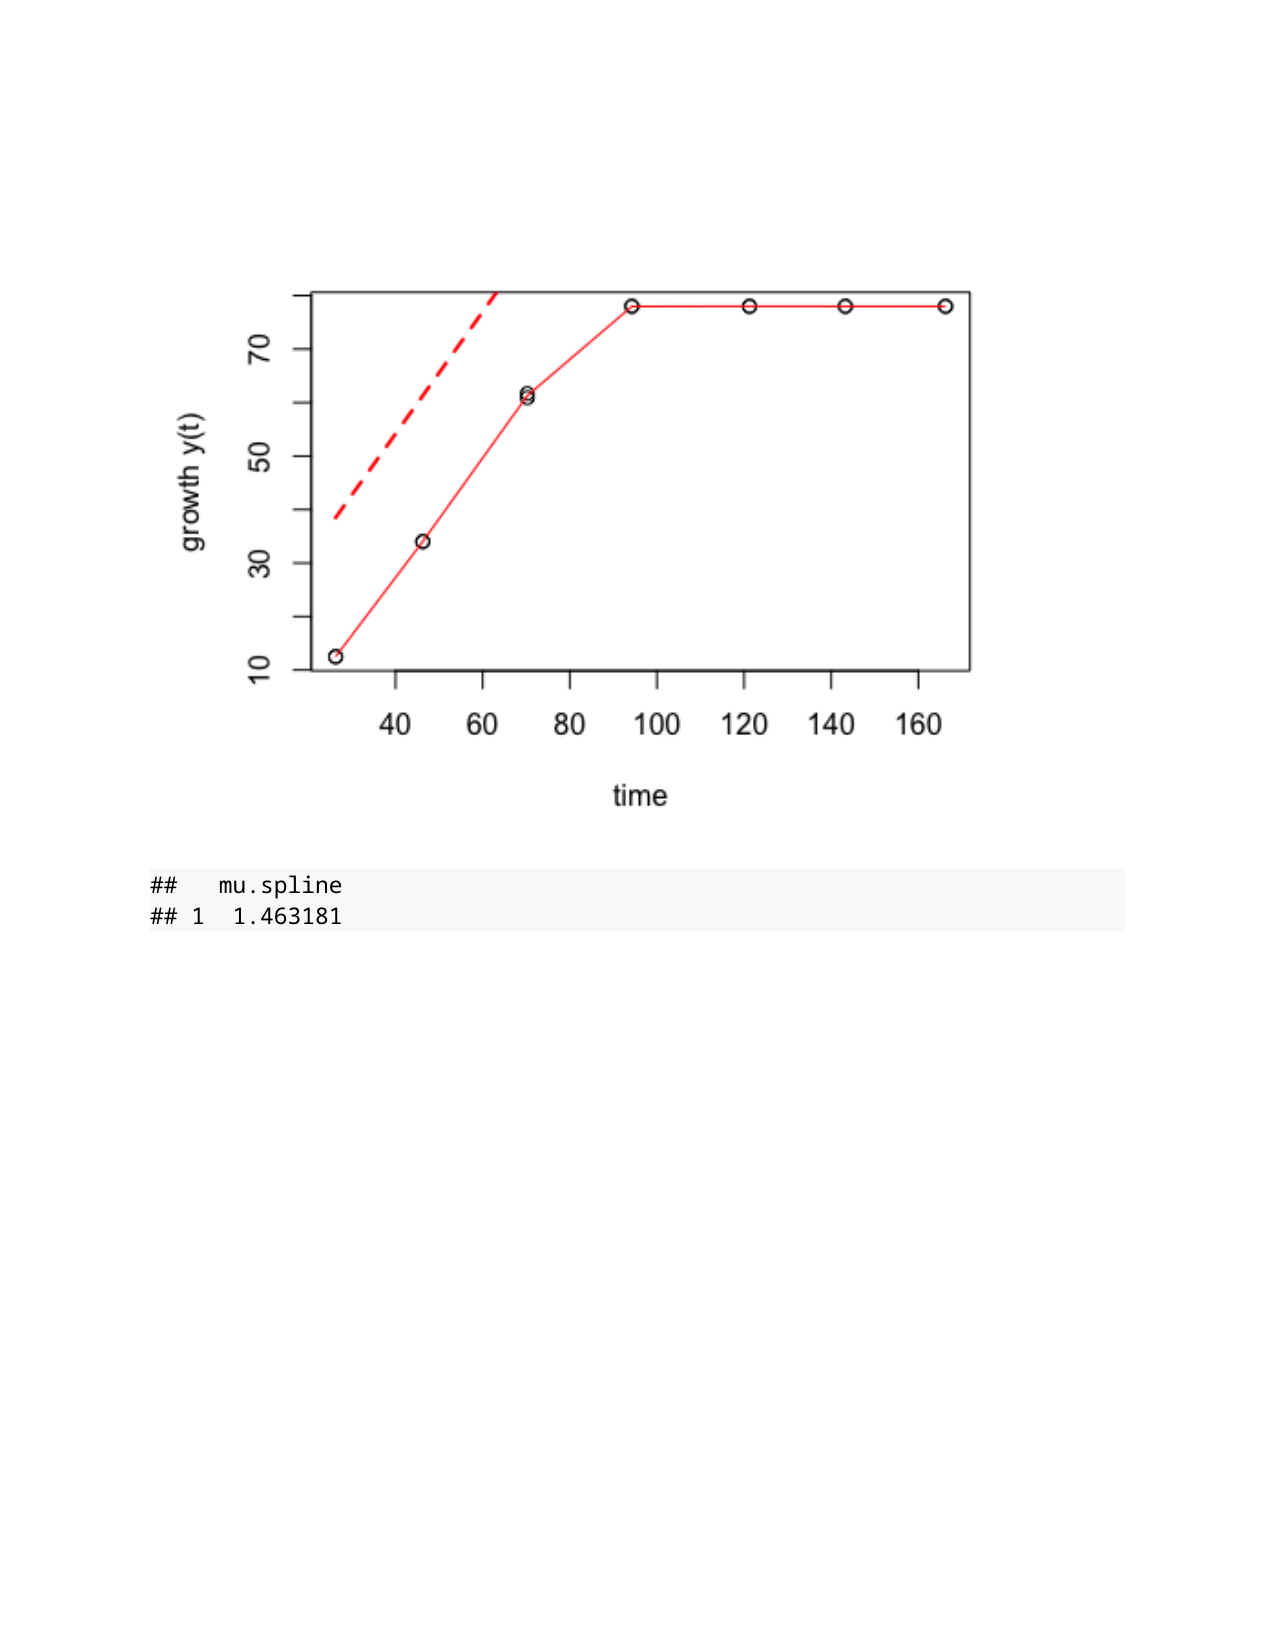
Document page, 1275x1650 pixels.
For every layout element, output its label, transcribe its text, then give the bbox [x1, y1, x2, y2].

picture [168, 150, 1044, 850]
text ## mu.spline ## 1 1.463181 [150, 869, 1125, 931]
